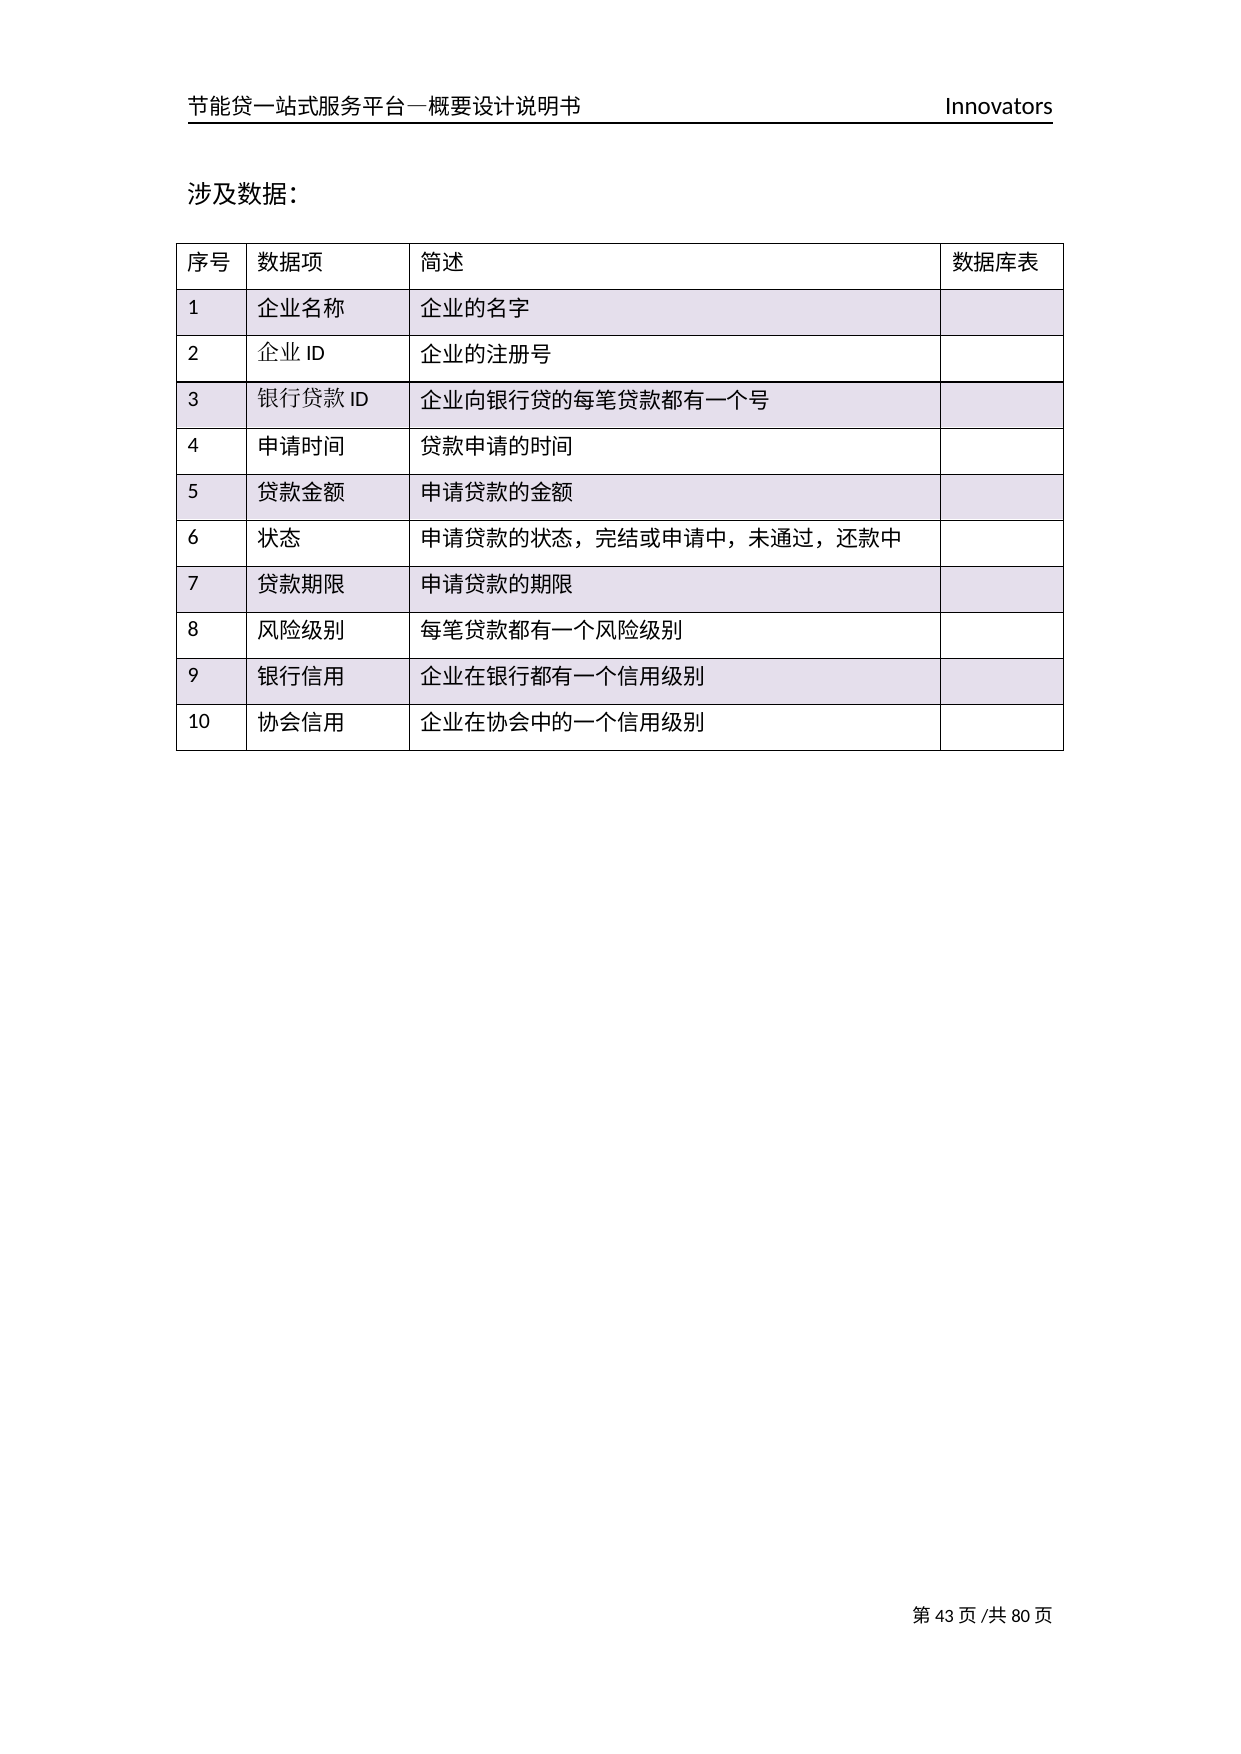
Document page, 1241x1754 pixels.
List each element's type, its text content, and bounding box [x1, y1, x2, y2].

table_cell [941, 705, 1063, 750]
table_header 简述 [410, 244, 940, 289]
table_cell 状态 [247, 521, 409, 566]
table_cell 4 [177, 429, 246, 473]
table_cell 银行贷款ID [247, 383, 409, 427]
table_cell 企业向银行贷的每笔贷款都有一个号 [410, 383, 940, 427]
table_cell 银行信用 [247, 659, 409, 704]
table_cell 企业ID [247, 336, 409, 381]
table_cell [941, 613, 1063, 658]
table_header 数据项 [247, 244, 409, 289]
table_cell 贷款金额 [247, 475, 409, 519]
table_cell 申请贷款的状态，完结或申请中，未通过，还款中 [410, 521, 940, 566]
table_cell 每笔贷款都有一个风险级别 [410, 613, 940, 658]
table_cell 贷款期限 [247, 567, 409, 612]
text 涉及数据： [187, 160, 1053, 225]
table_cell [941, 521, 1063, 566]
table_cell 9 [177, 659, 246, 704]
table_cell [941, 336, 1063, 381]
table_cell 风险级别 [247, 613, 409, 658]
table_cell [941, 475, 1063, 519]
table_cell 6 [177, 521, 246, 566]
table_cell 企业的名字 [410, 290, 940, 335]
table_cell 7 [177, 567, 246, 612]
table_cell 企业在银行都有一个信用级别 [410, 659, 940, 704]
table_cell 1 [177, 290, 246, 335]
table_header 数据库表 [941, 244, 1063, 289]
table_cell [941, 429, 1063, 473]
table_cell 8 [177, 613, 246, 658]
table_cell 申请时间 [247, 429, 409, 473]
table_cell 3 [177, 383, 246, 427]
table_cell 2 [177, 336, 246, 381]
table_cell 企业的注册号 [410, 336, 940, 381]
table_cell 申请贷款的期限 [410, 567, 940, 612]
table_header 序号 [177, 244, 246, 289]
table_cell 申请贷款的金额 [410, 475, 940, 519]
table_cell 企业在协会中的一个信用级别 [410, 705, 940, 750]
table_cell 协会信用 [247, 705, 409, 750]
table_cell 5 [177, 475, 246, 519]
table_cell [941, 290, 1063, 335]
table_cell 10 [177, 705, 246, 750]
table_cell [941, 383, 1063, 427]
table_cell 贷款申请的时间 [410, 429, 940, 473]
table_cell [941, 567, 1063, 612]
table_cell 企业名称 [247, 290, 409, 335]
table_cell [941, 659, 1063, 704]
